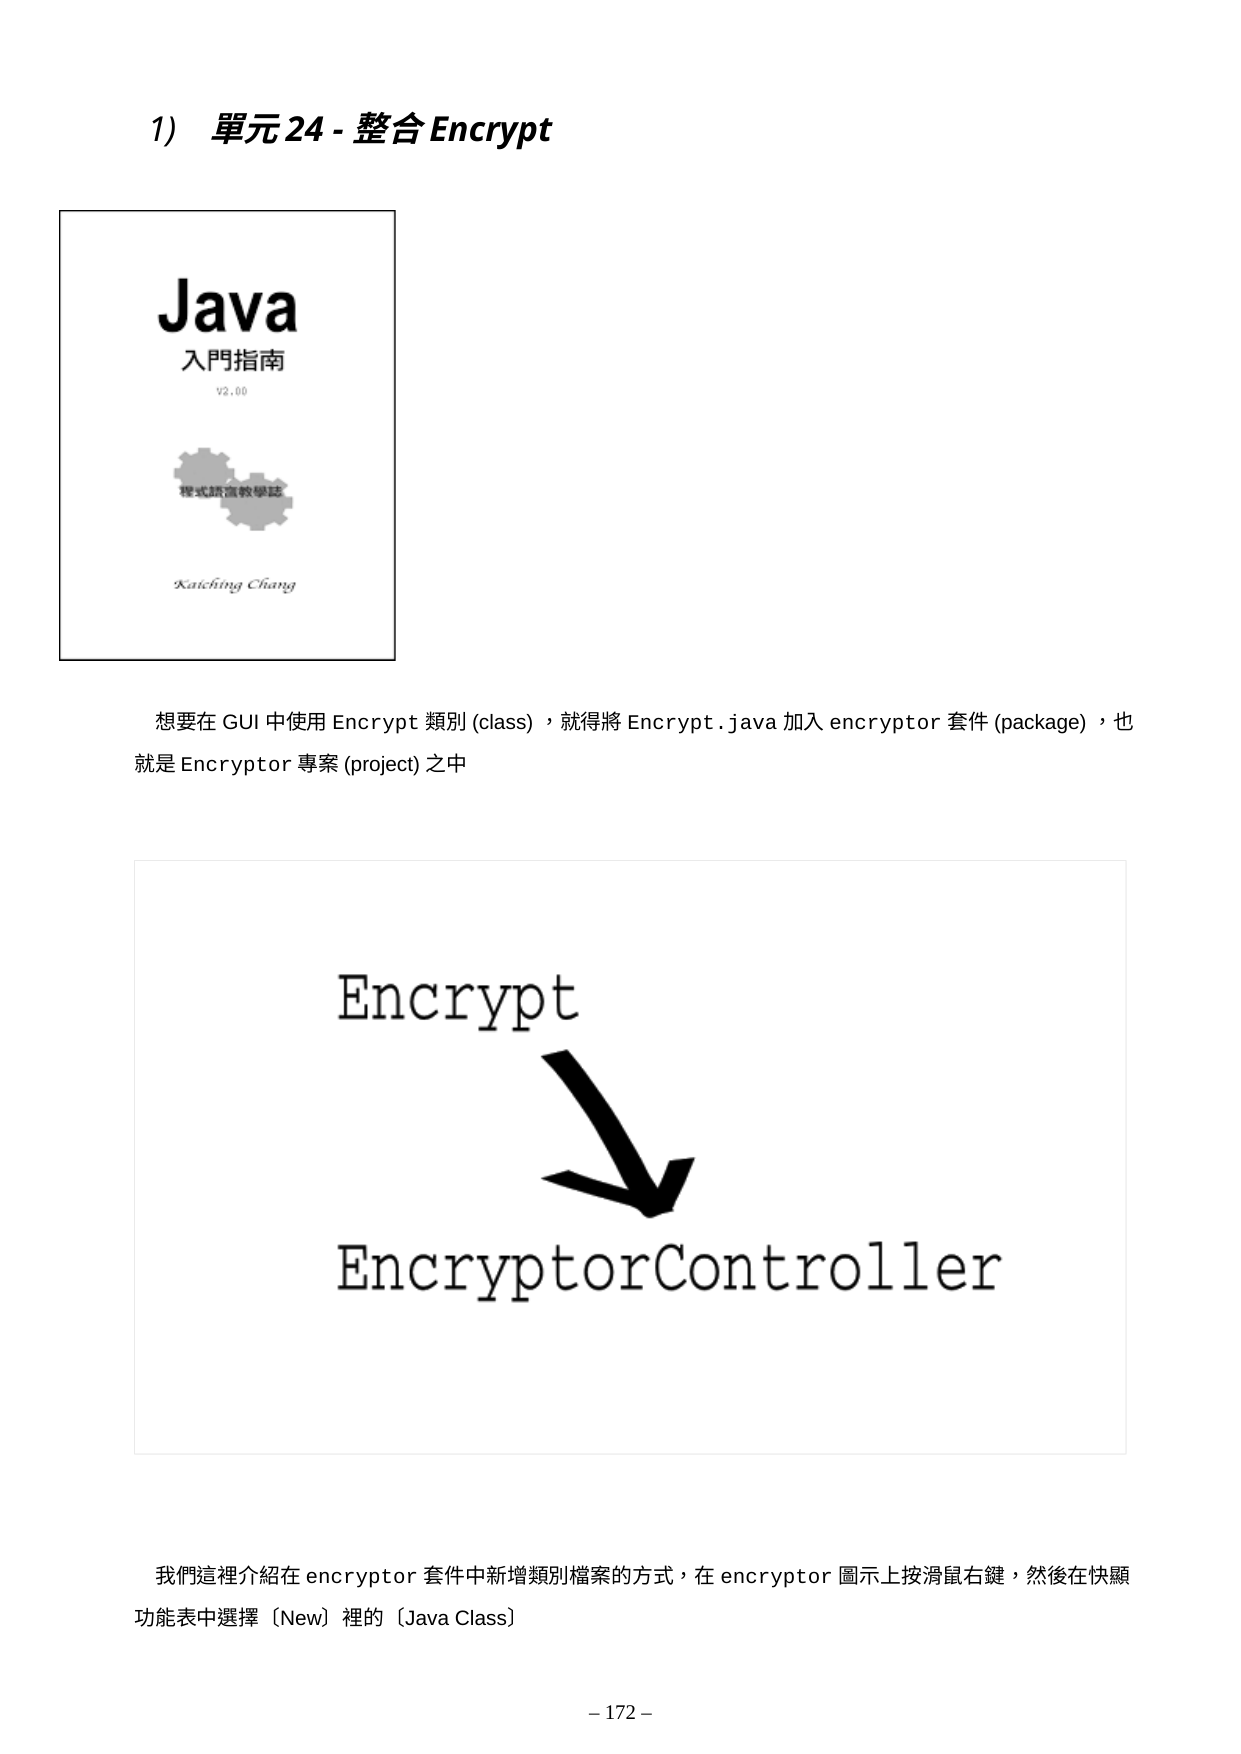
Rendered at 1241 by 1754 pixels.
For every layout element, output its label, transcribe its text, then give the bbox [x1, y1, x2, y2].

text 我們這裡介紹在 encryptor 套件中新增類別檔案的方式，在 encryptor 圖示上按滑鼠右鍵，然後在快顯功能表中選擇〔New〕裡的〔Java Class〕 [134, 1554, 1150, 1637]
text 想要在 GUI 中使用 Encrypt 類別 (class) ，就得將 Encrypt.java 加入 encryptor 套件 (package) ，也就是 Encryptor專案 (project) 之中 [134, 700, 1150, 783]
subtitle 單元 24 - 整合 Encrypt [142, 85, 1181, 169]
picture [59, 210, 396, 661]
picture [130, 856, 1131, 1459]
